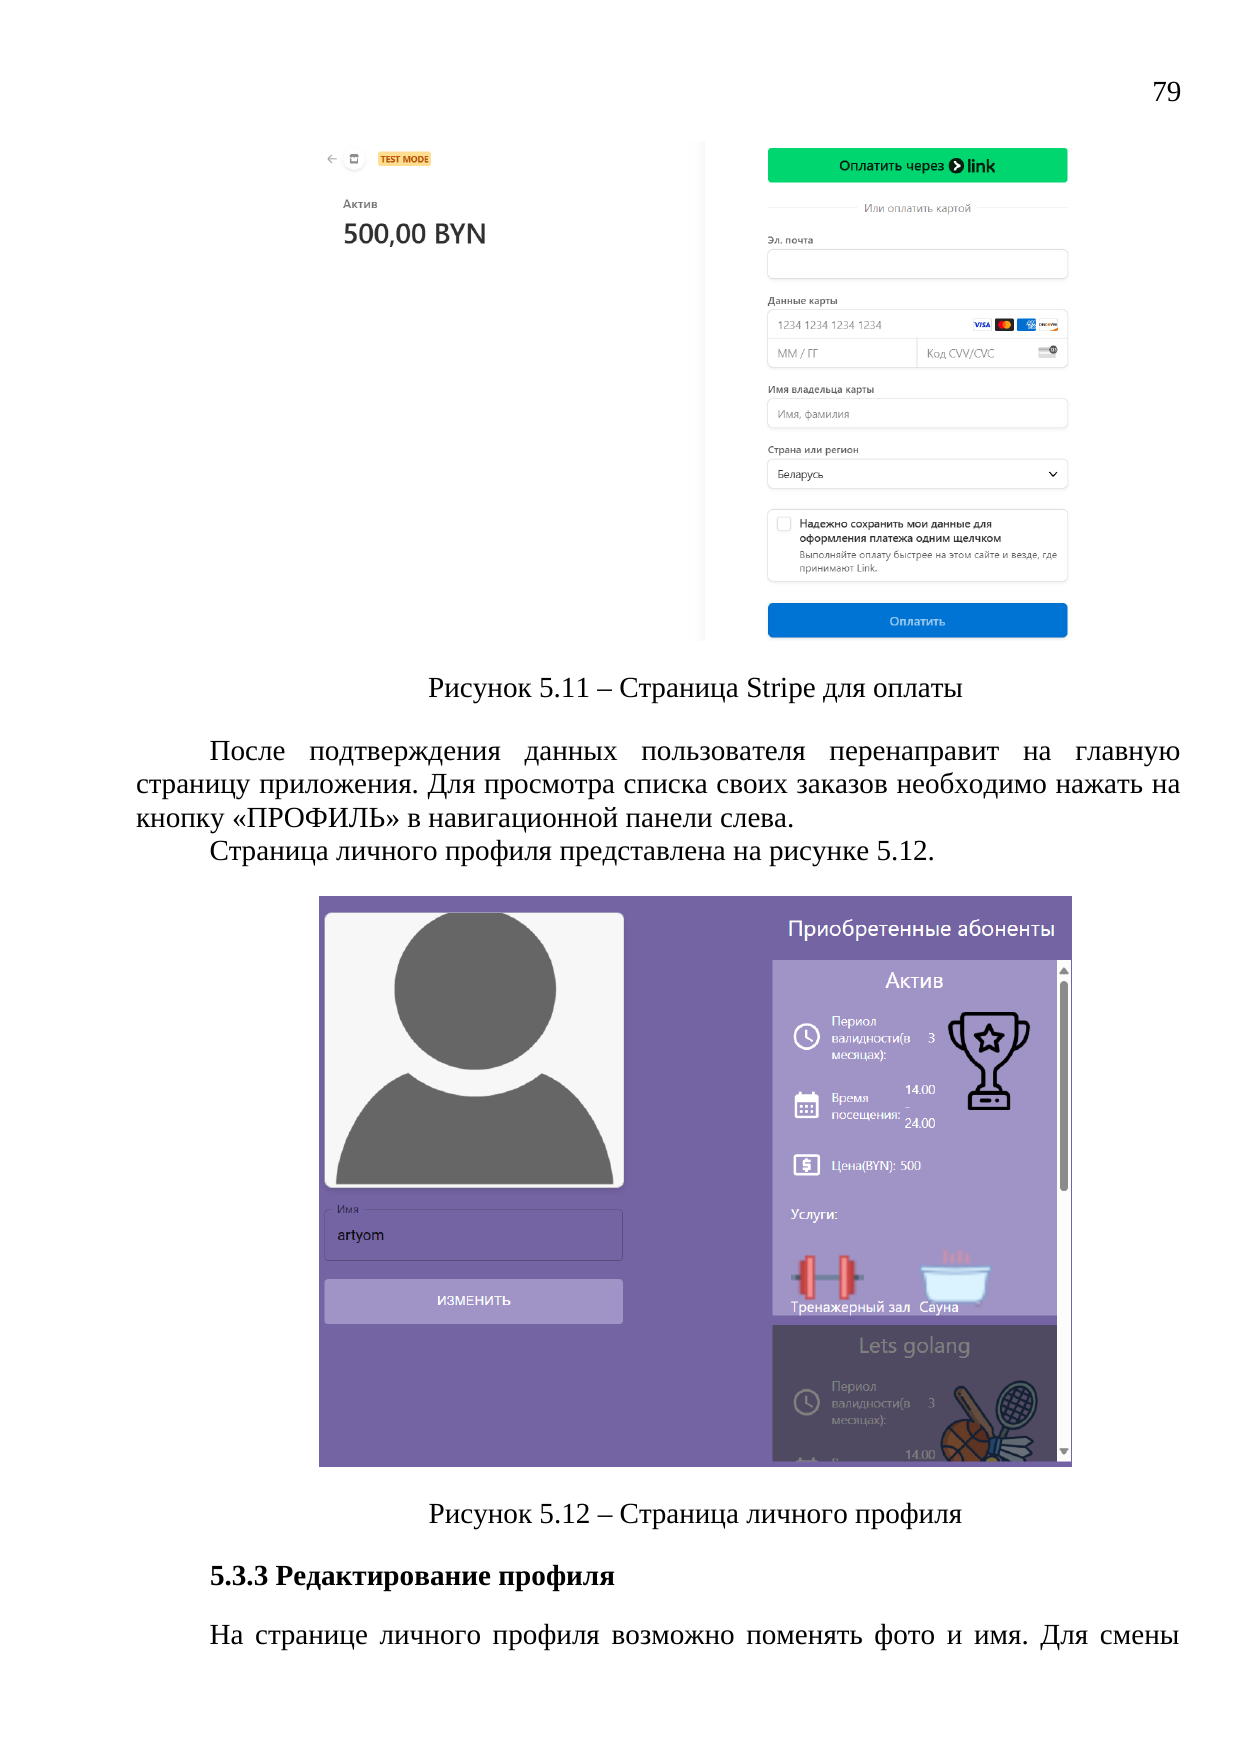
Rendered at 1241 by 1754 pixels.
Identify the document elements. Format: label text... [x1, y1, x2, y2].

text Рисунок 5.12 – Страница личного профиля [136, 1496, 1181, 1529]
picture [319, 896, 1072, 1467]
text Рисунок 5.11 – Страница Stripe для оплаты [136, 670, 1181, 704]
text Страница личного профиля представлена на рисунке 5.12. [136, 833, 1181, 867]
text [136, 1617, 1181, 1651]
subtitle Редактирование профиля [136, 1558, 1181, 1592]
picture [317, 141, 1074, 641]
text После подтверждения данных пользователя перенаправит на главную страницу приложения. Для просмотра списка своих заказов необходимо нажать на кнопку «ПРОФИЛЬ» в навигационной панели слева. [136, 733, 1181, 833]
